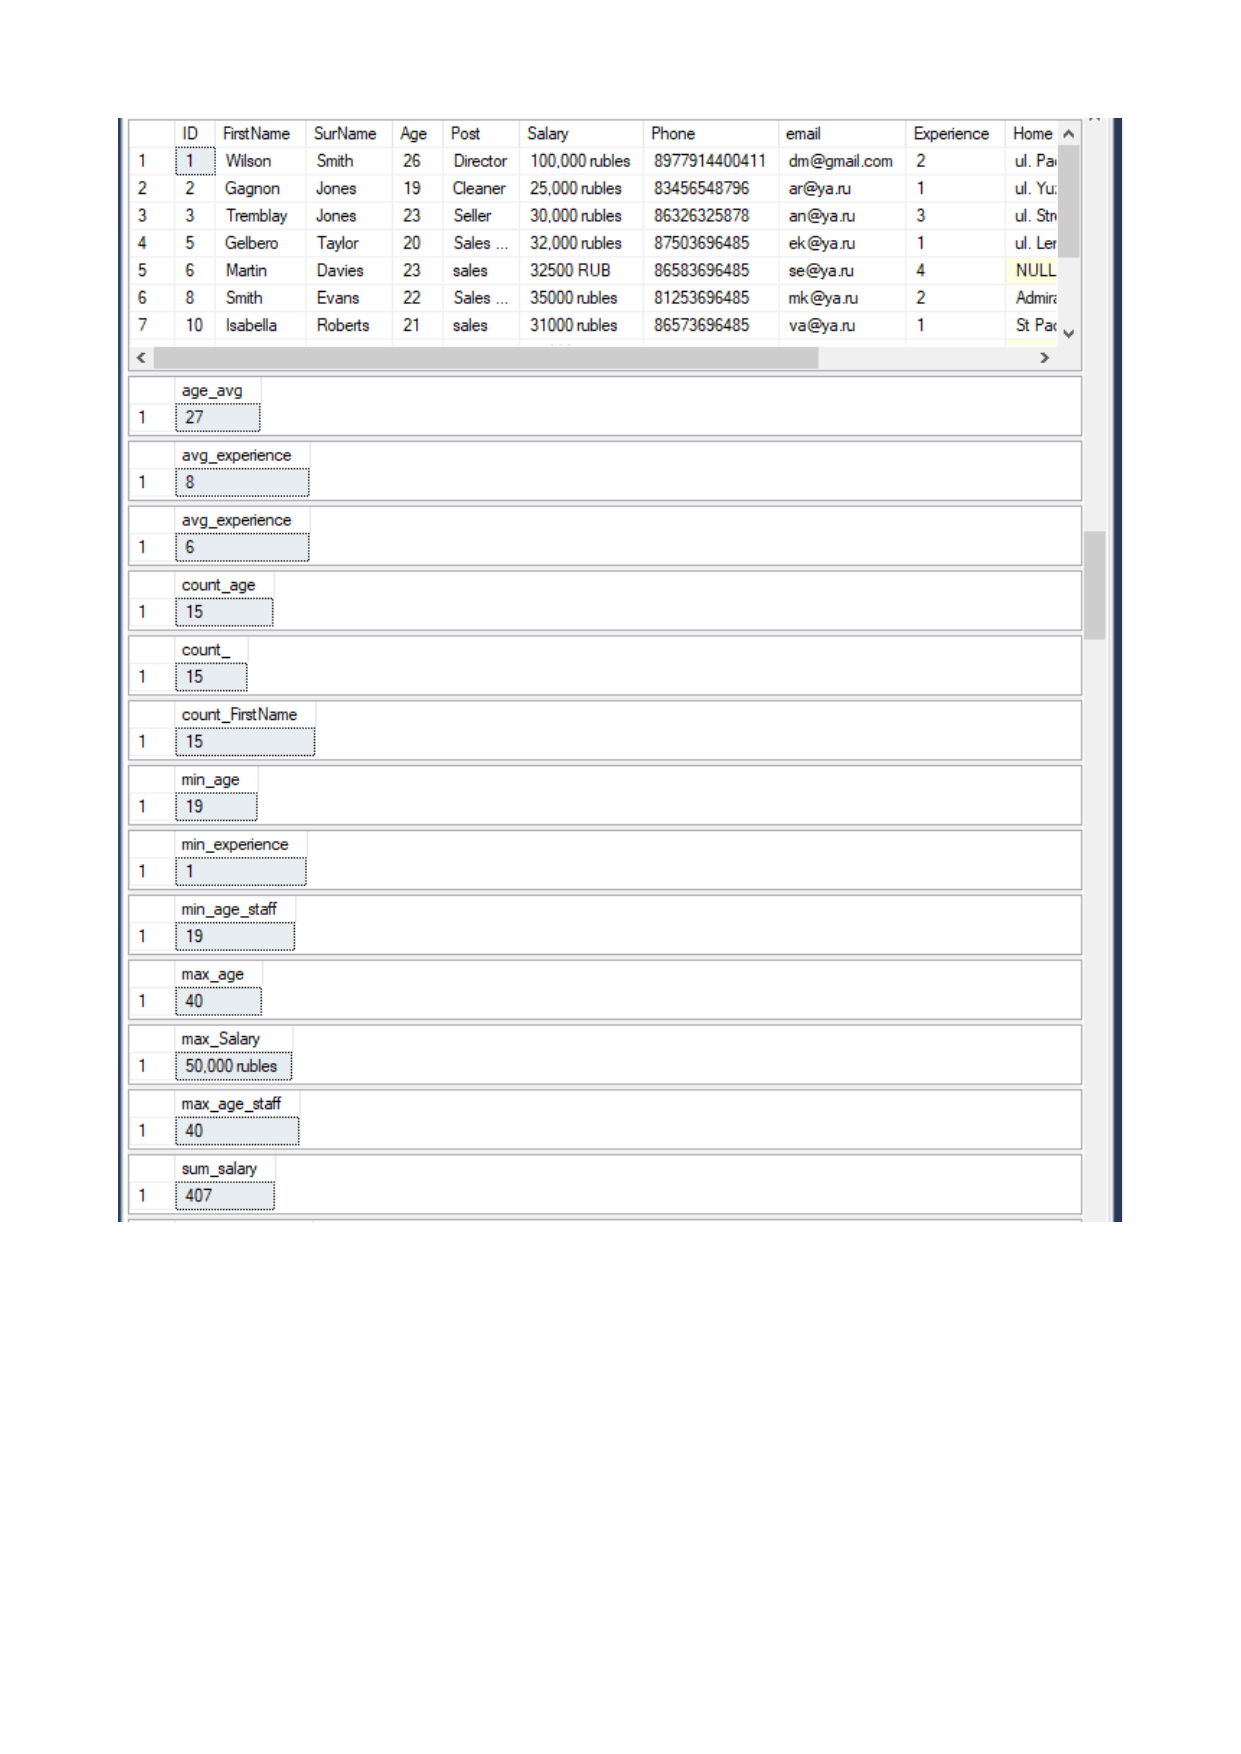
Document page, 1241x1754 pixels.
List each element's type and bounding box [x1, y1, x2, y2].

picture [118, 118, 1123, 1222]
